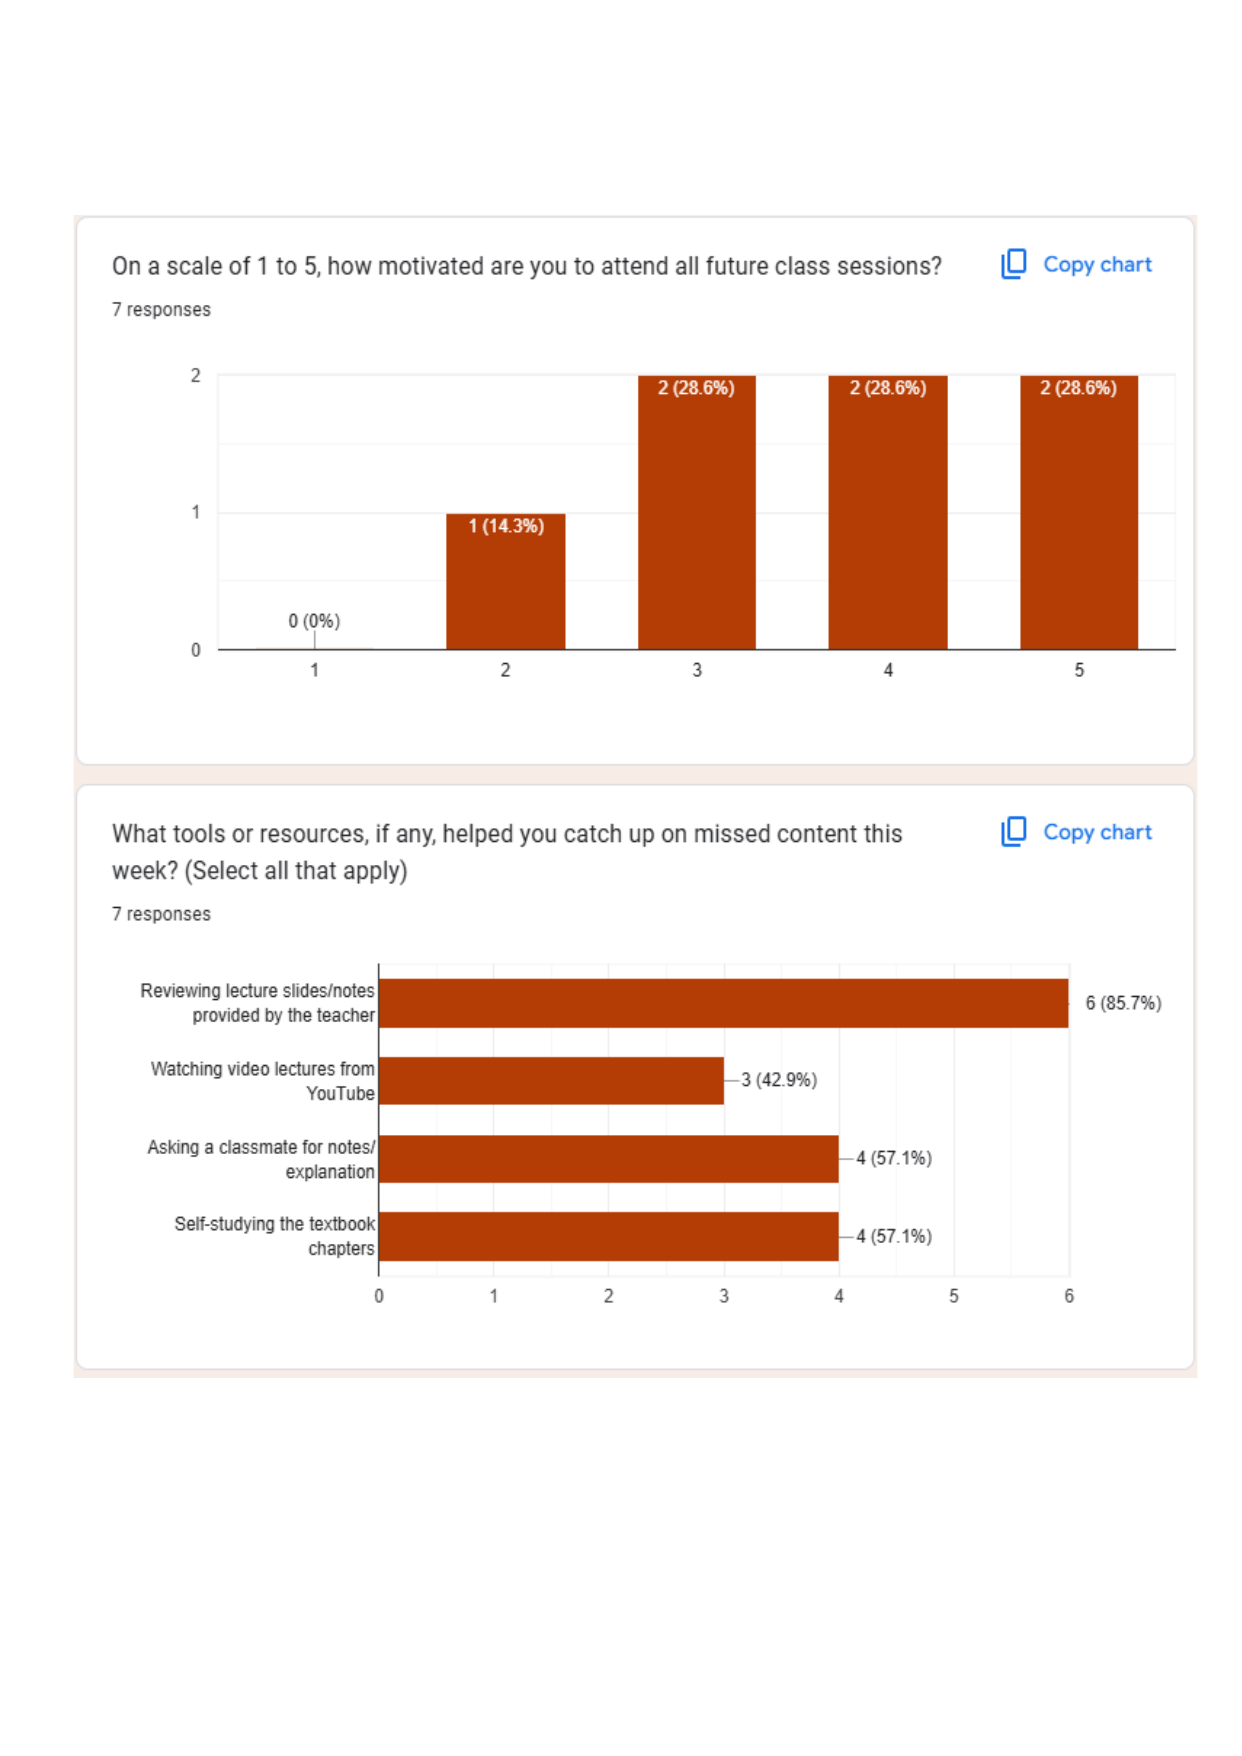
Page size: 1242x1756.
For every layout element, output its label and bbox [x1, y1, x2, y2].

picture [73, 215, 1198, 1378]
